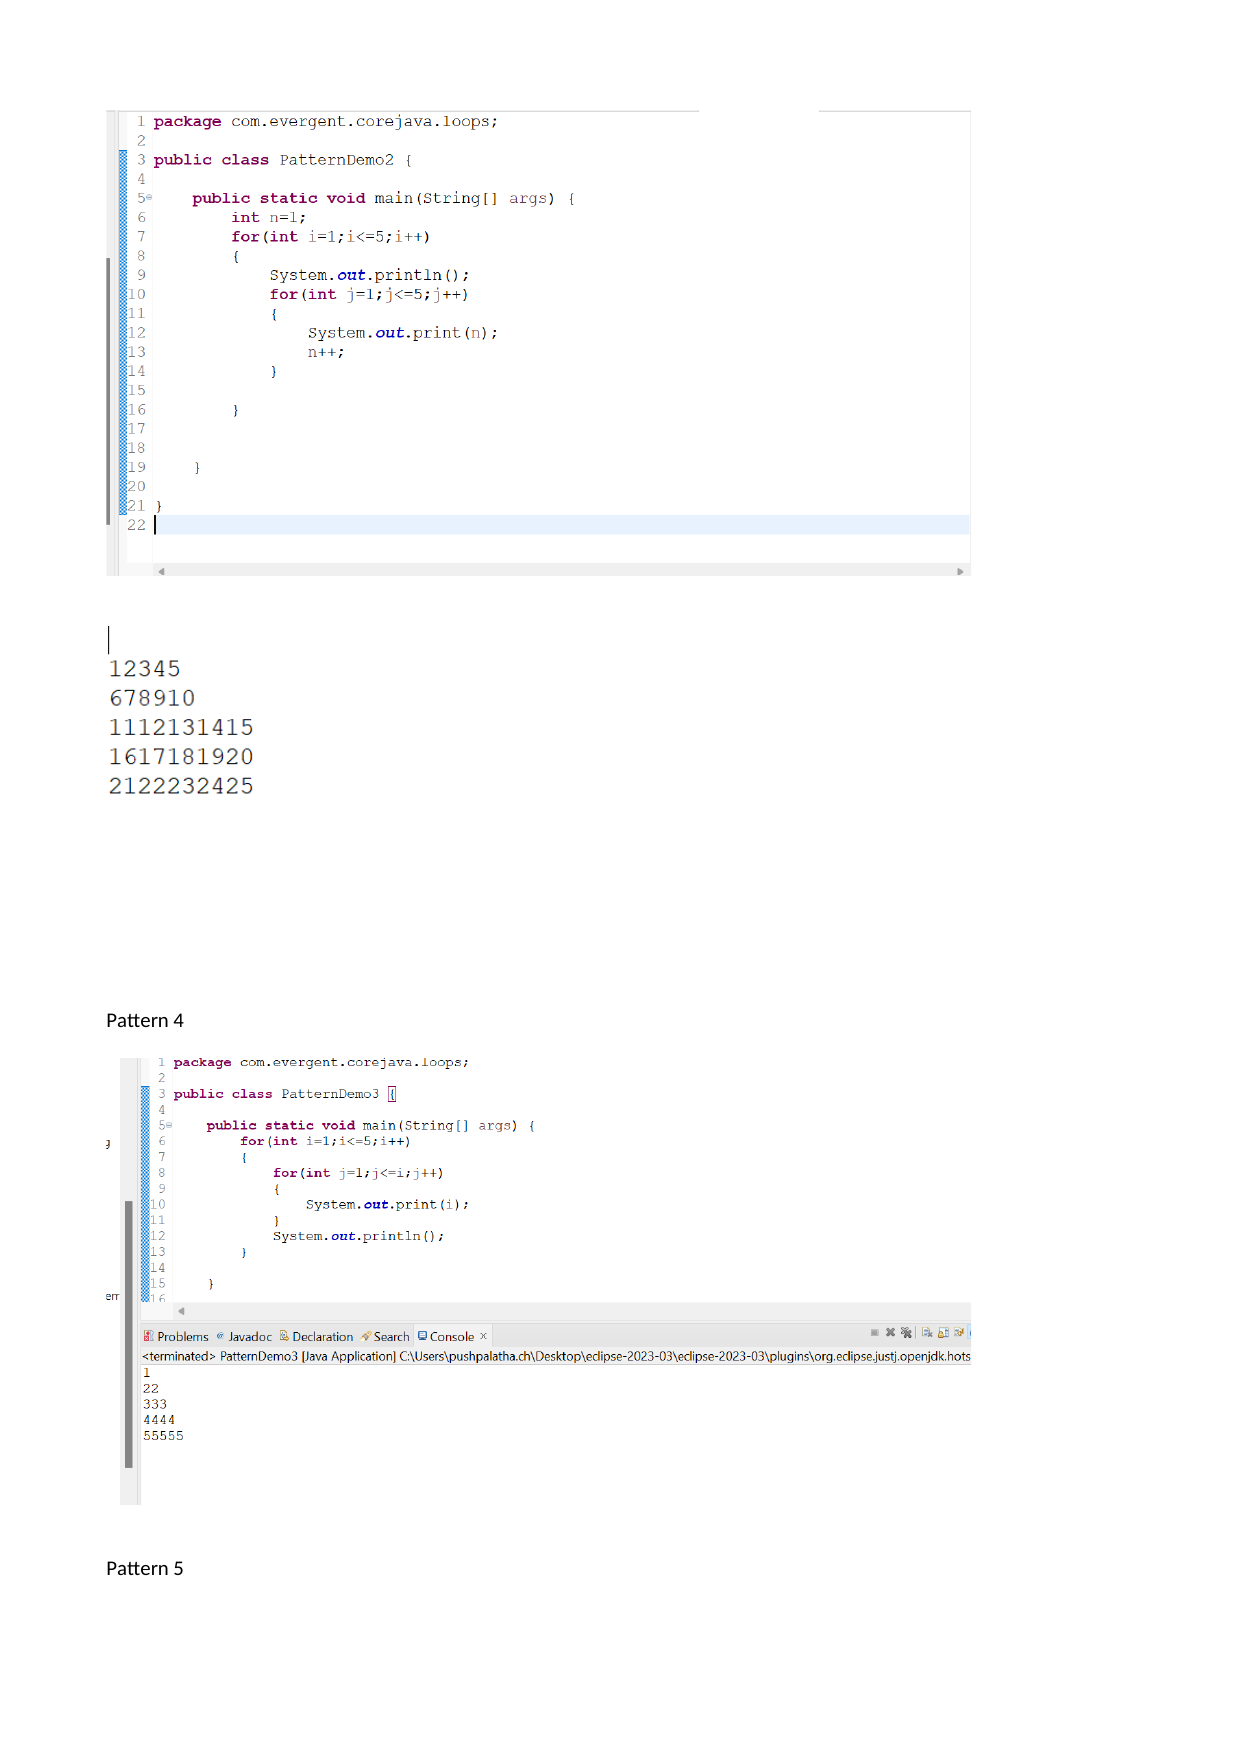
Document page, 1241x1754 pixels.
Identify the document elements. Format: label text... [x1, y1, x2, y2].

picture [106, 110, 972, 576]
picture [106, 1058, 972, 1505]
picture [106, 626, 700, 1008]
list Pattern 5 [106, 1555, 1148, 1581]
list Pattern 4 [106, 1007, 1148, 1033]
